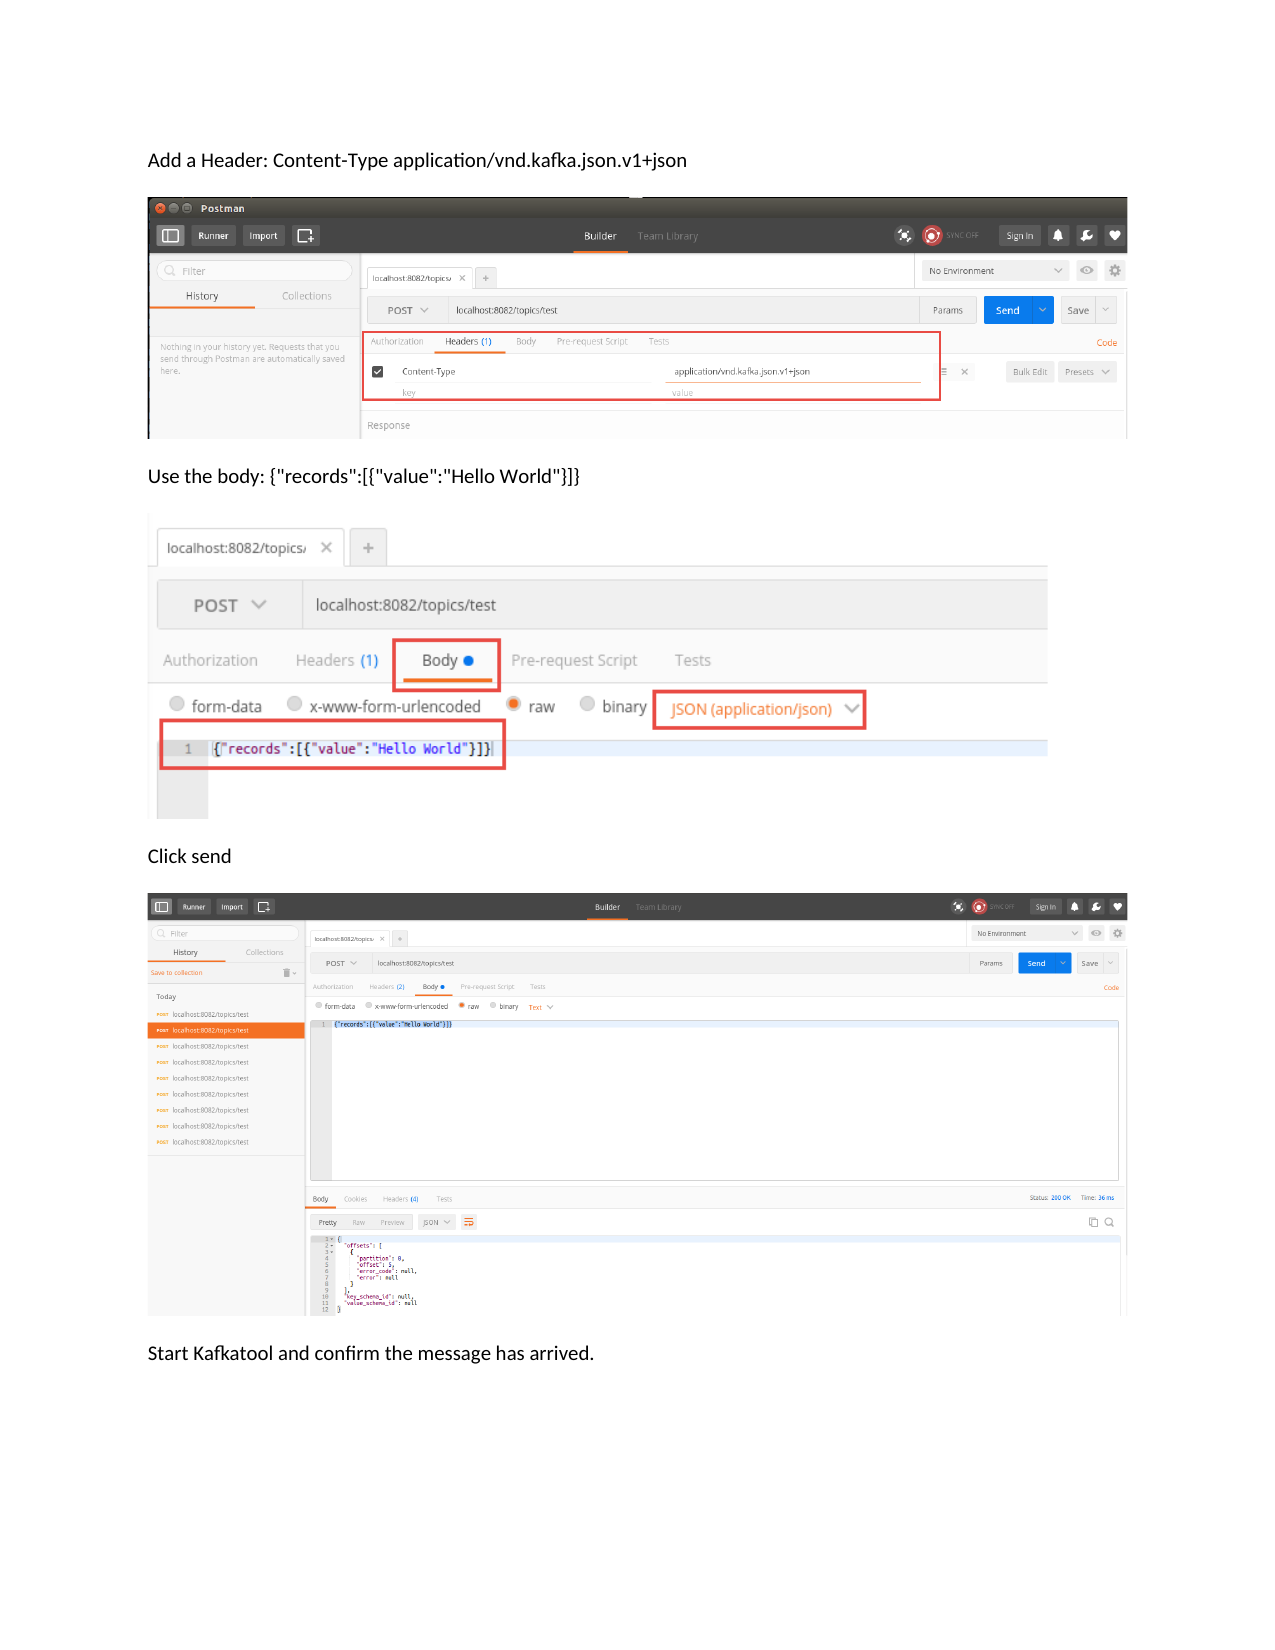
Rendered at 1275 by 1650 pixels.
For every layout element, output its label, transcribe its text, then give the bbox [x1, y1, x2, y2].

text Add a Header: Content-Type application/vnd.kafka.json.v1+json [148, 148, 1127, 173]
text Use the body: {"records":[{"value":"Hello World"}]} [148, 463, 1127, 489]
text Click send [148, 843, 1127, 868]
picture [147, 893, 1128, 1316]
text Start Kafkatool and confirm the message has arrived. [148, 1340, 1127, 1366]
picture [147, 197, 1128, 439]
picture [147, 513, 1048, 819]
